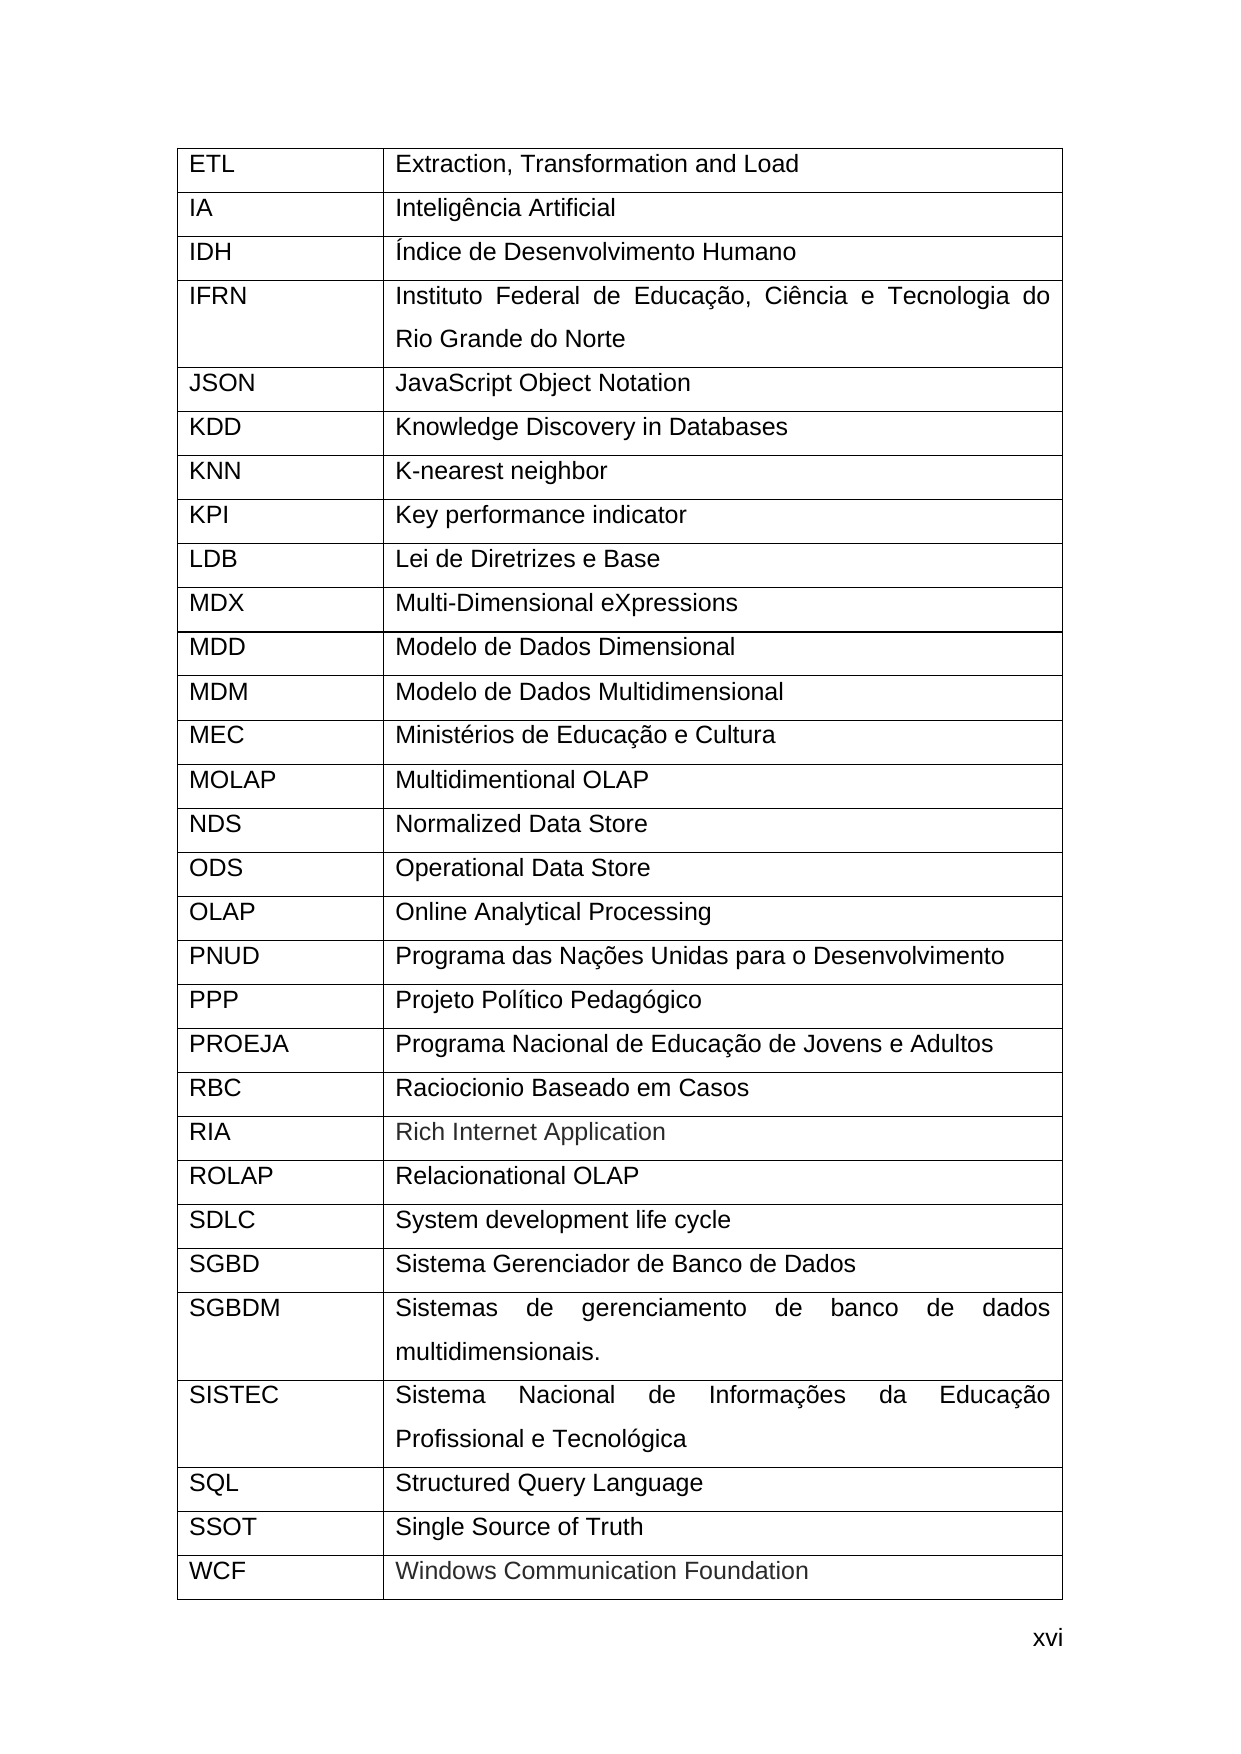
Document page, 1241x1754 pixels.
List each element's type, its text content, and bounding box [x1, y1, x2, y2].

table_cell JSON [178, 368, 383, 411]
table_cell MEC [178, 721, 383, 763]
table_cell Single Source of Truth [384, 1512, 1062, 1555]
table_cell SISTEC [178, 1381, 383, 1467]
table_cell PROEJA [178, 1029, 383, 1072]
table_cell Operational Data Store [384, 853, 1062, 896]
table_cell KNN [178, 456, 383, 499]
table_cell Sistema Nacional de Informações da Educação Profissional e Tecnológica [384, 1381, 1062, 1467]
table_cell WCF [178, 1556, 383, 1599]
table_cell KDD [178, 412, 383, 455]
table_cell Modelo de Dados Dimensional [384, 633, 1062, 675]
table_cell Knowledge Discovery in Databases [384, 412, 1062, 455]
table_cell Instituto Federal de Educação, Ciência e Tecnologia do Rio Grande do Norte [384, 281, 1062, 367]
table_cell Normalized Data Store [384, 809, 1062, 852]
table_cell Extraction, Transformation and Load [384, 149, 1062, 192]
table_cell Índice de Desenvolvimento Humano [384, 237, 1062, 280]
table_cell SGBD [178, 1249, 383, 1292]
table_cell Key performance indicator [384, 500, 1062, 543]
table_cell NDS [178, 809, 383, 852]
table_cell IDH [178, 237, 383, 280]
table_cell IFRN [178, 281, 383, 367]
table_cell MDM [178, 676, 383, 719]
table_cell Sistema Gerenciador de Banco de Dados [384, 1249, 1062, 1292]
table_cell MDX [178, 588, 383, 631]
table_cell IA [178, 193, 383, 236]
table_cell PNUD [178, 941, 383, 984]
table_cell Raciocionio Baseado em Casos [384, 1073, 1062, 1116]
table_cell Programa Nacional de Educação de Jovens e Adultos [384, 1029, 1062, 1072]
table_cell MDD [178, 633, 383, 675]
table_cell SQL [178, 1468, 383, 1511]
table_cell Programa das Nações Unidas para o Desenvolvimento [384, 941, 1062, 984]
table_cell Lei de Diretrizes e Base [384, 544, 1062, 587]
table_cell Projeto Político Pedagógico [384, 985, 1062, 1028]
table_cell Rich Internet Application [384, 1117, 1062, 1160]
table_cell Online Analytical Processing [384, 897, 1062, 940]
table_cell Sistemas de gerenciamento de banco de dados multidimensionais. [384, 1293, 1062, 1379]
table_cell Structured Query Language [384, 1468, 1062, 1511]
table_cell SDLC [178, 1205, 383, 1248]
table_cell SSOT [178, 1512, 383, 1555]
table_cell ETL [178, 149, 383, 192]
table_cell MOLAP [178, 765, 383, 808]
table_cell K-nearest neighbor [384, 456, 1062, 499]
table_cell Windows Communication Foundation [384, 1556, 1062, 1599]
table_cell Multi-Dimensional eXpressions [384, 588, 1062, 631]
table_cell JavaScript Object Notation [384, 368, 1062, 411]
table_cell LDB [178, 544, 383, 587]
table_cell SGBDM [178, 1293, 383, 1379]
table_cell Relacionational OLAP [384, 1161, 1062, 1204]
table_cell RIA [178, 1117, 383, 1160]
table_cell Multidimentional OLAP [384, 765, 1062, 808]
table_cell KPI [178, 500, 383, 543]
table_cell ODS [178, 853, 383, 896]
table_cell Ministérios de Educação e Cultura [384, 721, 1062, 763]
table_cell OLAP [178, 897, 383, 940]
table_cell Modelo de Dados Multidimensional [384, 676, 1062, 719]
table_cell PPP [178, 985, 383, 1028]
table_cell Inteligência Artificial [384, 193, 1062, 236]
table_cell System development life cycle [384, 1205, 1062, 1248]
table_cell RBC [178, 1073, 383, 1116]
table_cell ROLAP [178, 1161, 383, 1204]
